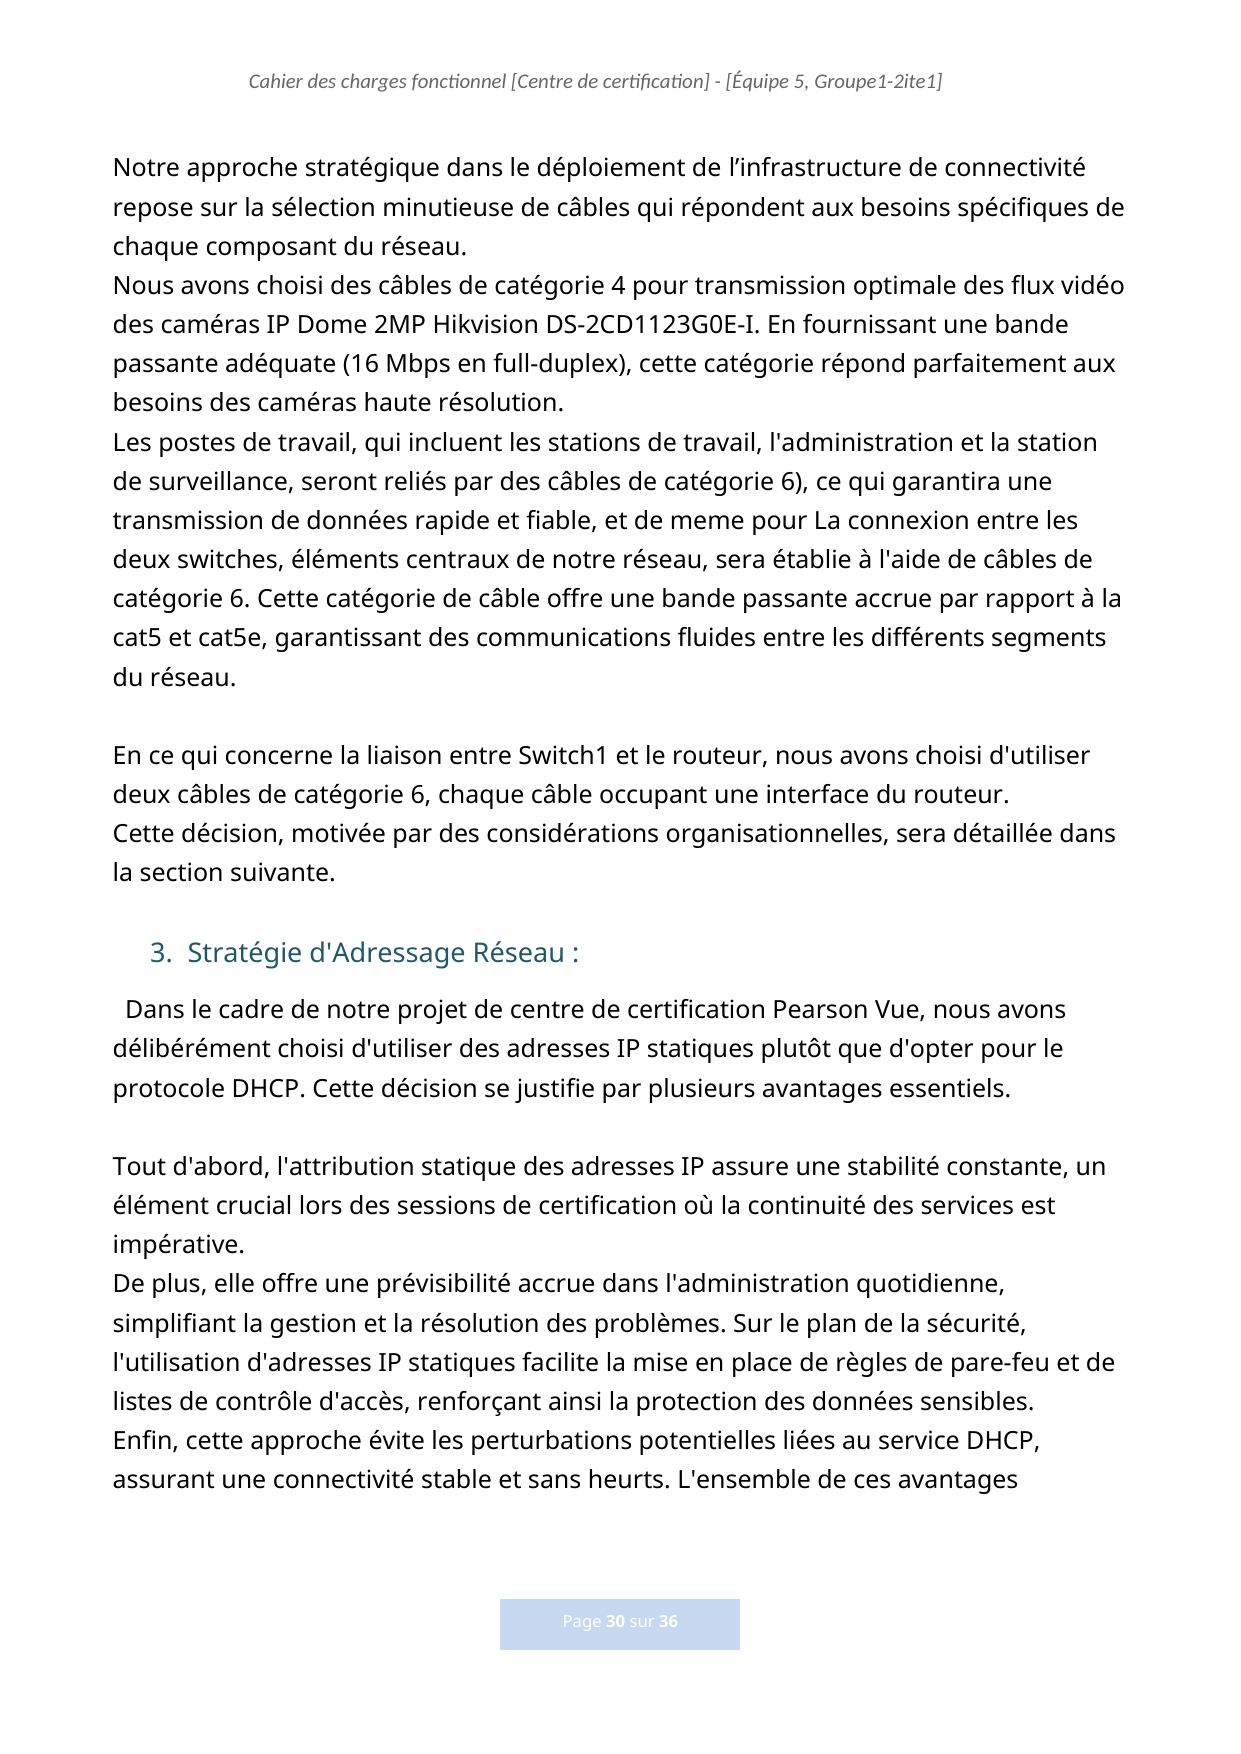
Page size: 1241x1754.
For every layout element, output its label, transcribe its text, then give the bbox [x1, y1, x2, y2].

text Notre approche stratégique dans le déploiement de l’infrastructure de connectivité repose sur la sélection minutieuse de câbles qui répondent aux besoins spécifiques de chaque composant du réseau. [112, 150, 1128, 262]
text Dans le cadre de notre projet de centre de certification Pearson Vue, nous avons délibérément choisi d'utiliser des adresses IP statiques plutôt que d'opter pour le protocole DHCP. Cette décision se justifie par plusieurs avantages essentiels. [112, 992, 1128, 1104]
text En ce qui concerne la liaison entre Switch1 et le routeur, nous avons choisi d'utiliser deux câbles de catégorie 6, chaque câble occupant une interface du routeur. [112, 737, 1128, 811]
text De plus, elle offre une prévisibilité accrue dans l'administration quotidienne, simplifiant la gestion et la résolution des problèmes. Sur le plan de la sécurité, l'utilisation d'adresses IP statiques facilite la mise en place de règles de pare-feu et de listes de contrôle d'accès, renforçant ainsi la protection des données sensibles. [112, 1266, 1128, 1418]
text Nous avons choisi des câbles de catégorie 4 pour transmission optimale des flux vidéo des caméras IP Dome 2MP Hikvision DS-2CD1123G0E-I. En fournissant une bande passante adéquate (16 Mbps en full-duplex), cette catégorie répond parfaitement aux besoins des caméras haute résolution. [112, 267, 1128, 419]
text Cette décision, motivée par des considérations organisationnelles, sera détaillée dans la section suivante. [112, 816, 1128, 889]
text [112, 1423, 1128, 1496]
text Tout d'abord, l'attribution statique des adresses IP assure une stabilité constante, un élément crucial lors des sessions de certification où la continuité des services est impérative. [112, 1149, 1128, 1261]
text Les postes de travail, qui incluent les stations de travail, l'administration et la station de surveillance, seront reliés par des câbles de catégorie 6), ce qui garantira une transmission de données rapide et fiable, et de meme pour La connexion entre les deux switches, éléments centraux de notre réseau, sera établie à l'aide de câbles de catégorie 6. Cette catégorie de câble offre une bande passante accrue par rapport à la cat5 et cat5e, garantissant des communications fluides entre les différents segments du réseau. [112, 424, 1128, 693]
list Stratégie d'Adressage Réseau : [150, 933, 1128, 970]
